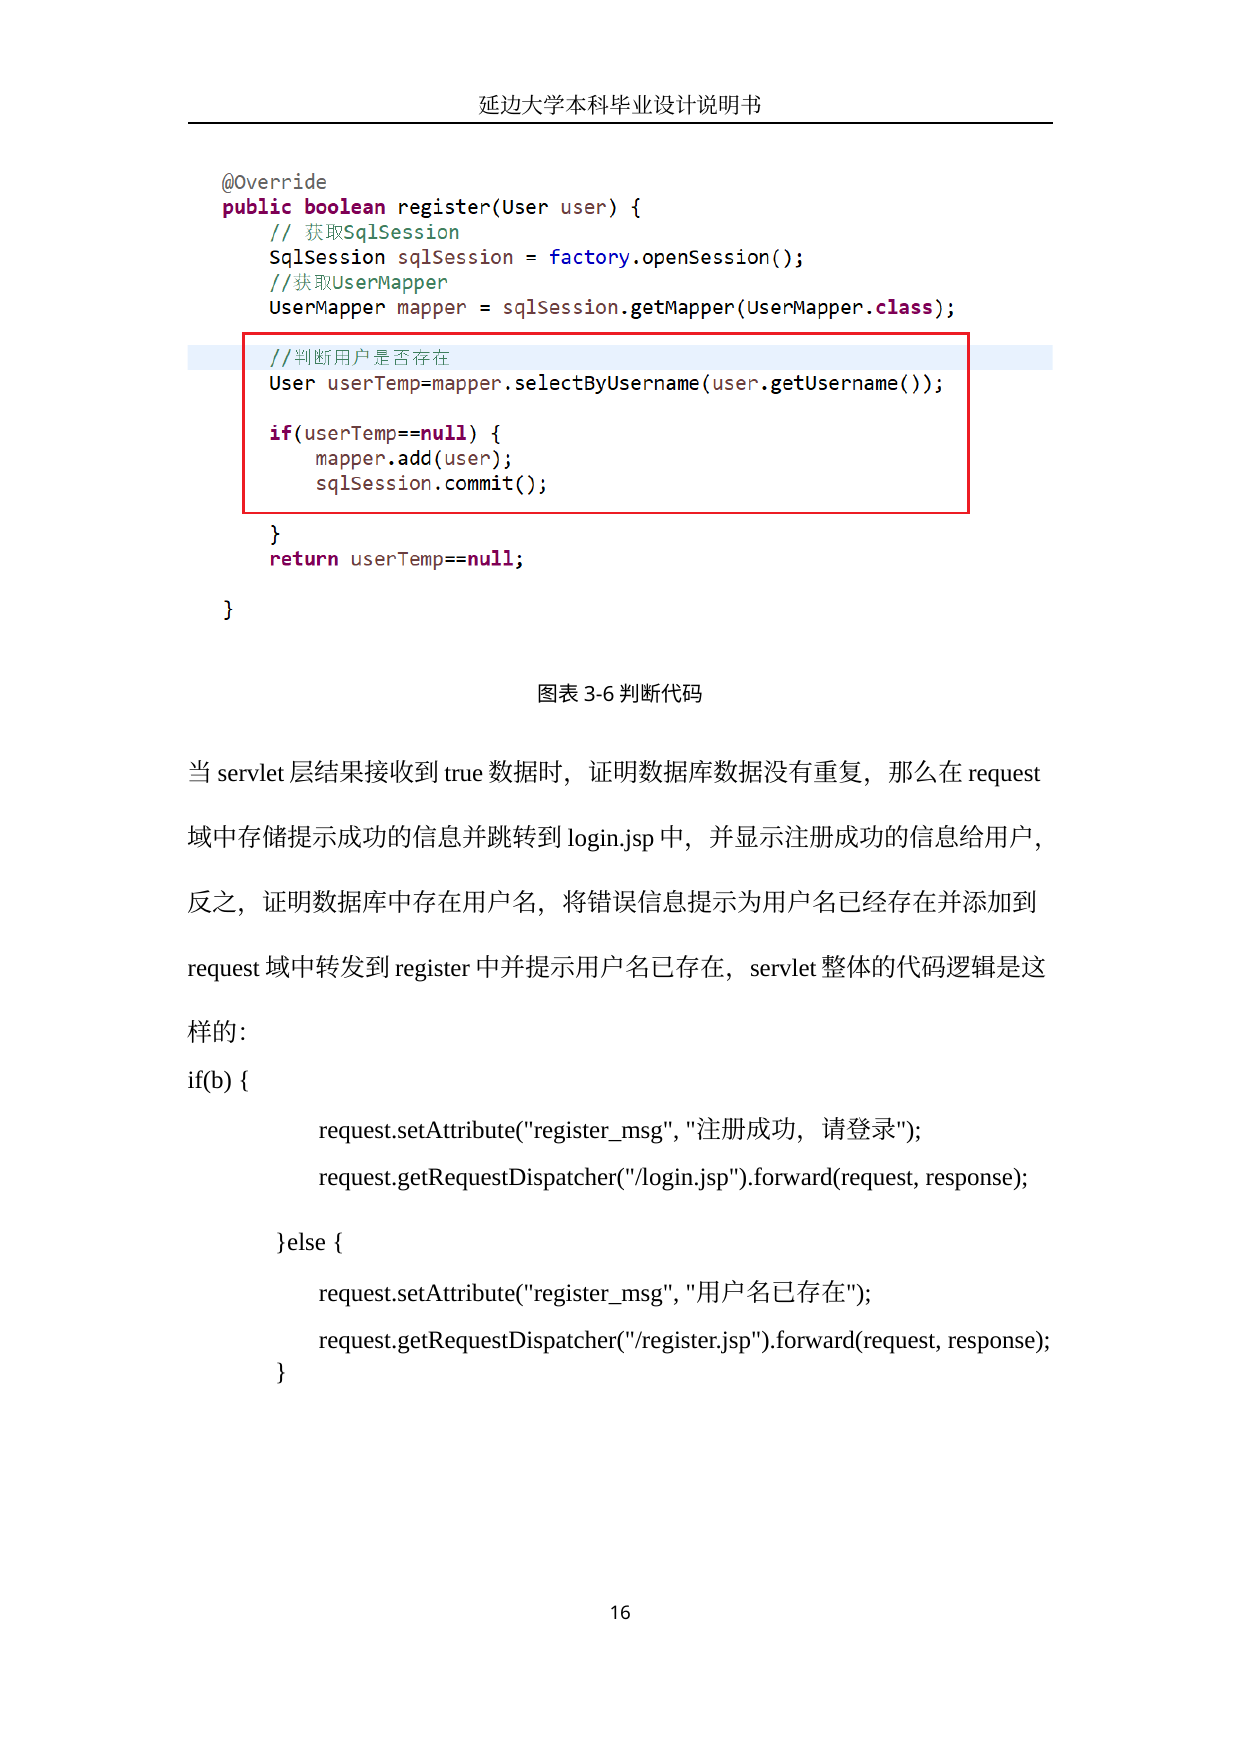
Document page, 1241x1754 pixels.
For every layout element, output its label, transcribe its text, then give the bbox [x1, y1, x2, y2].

text if(b) { [187, 1063, 1053, 1096]
picture [187, 163, 1053, 644]
text request.getRequestDispatcher("/login.jsp").forward(request, response); [187, 1161, 1053, 1193]
text 当servlet层结果接收到true数据时，证明数据库数据没有重复，那么在request域中存储提示成功的信息并跳转到login.jsp中，并显示注册成功的信息给用户，反之，证明数据库中存在用户名，将错误信息提示为用户名已经存在并添加到request域中转发到register中并提示用户名已存在，servlet整体的代码逻辑是这样的： [187, 738, 1053, 1063]
text request.getRequestDispatcher("/register.jsp").forward(request, response); [187, 1323, 1053, 1356]
text request.setAttribute("register_msg", "注册成功，请登录"); [187, 1096, 1053, 1161]
text }else { [187, 1226, 1053, 1258]
text request.setAttribute("register_msg", "用户名已存在"); [187, 1258, 1053, 1323]
text } [187, 1356, 1053, 1388]
